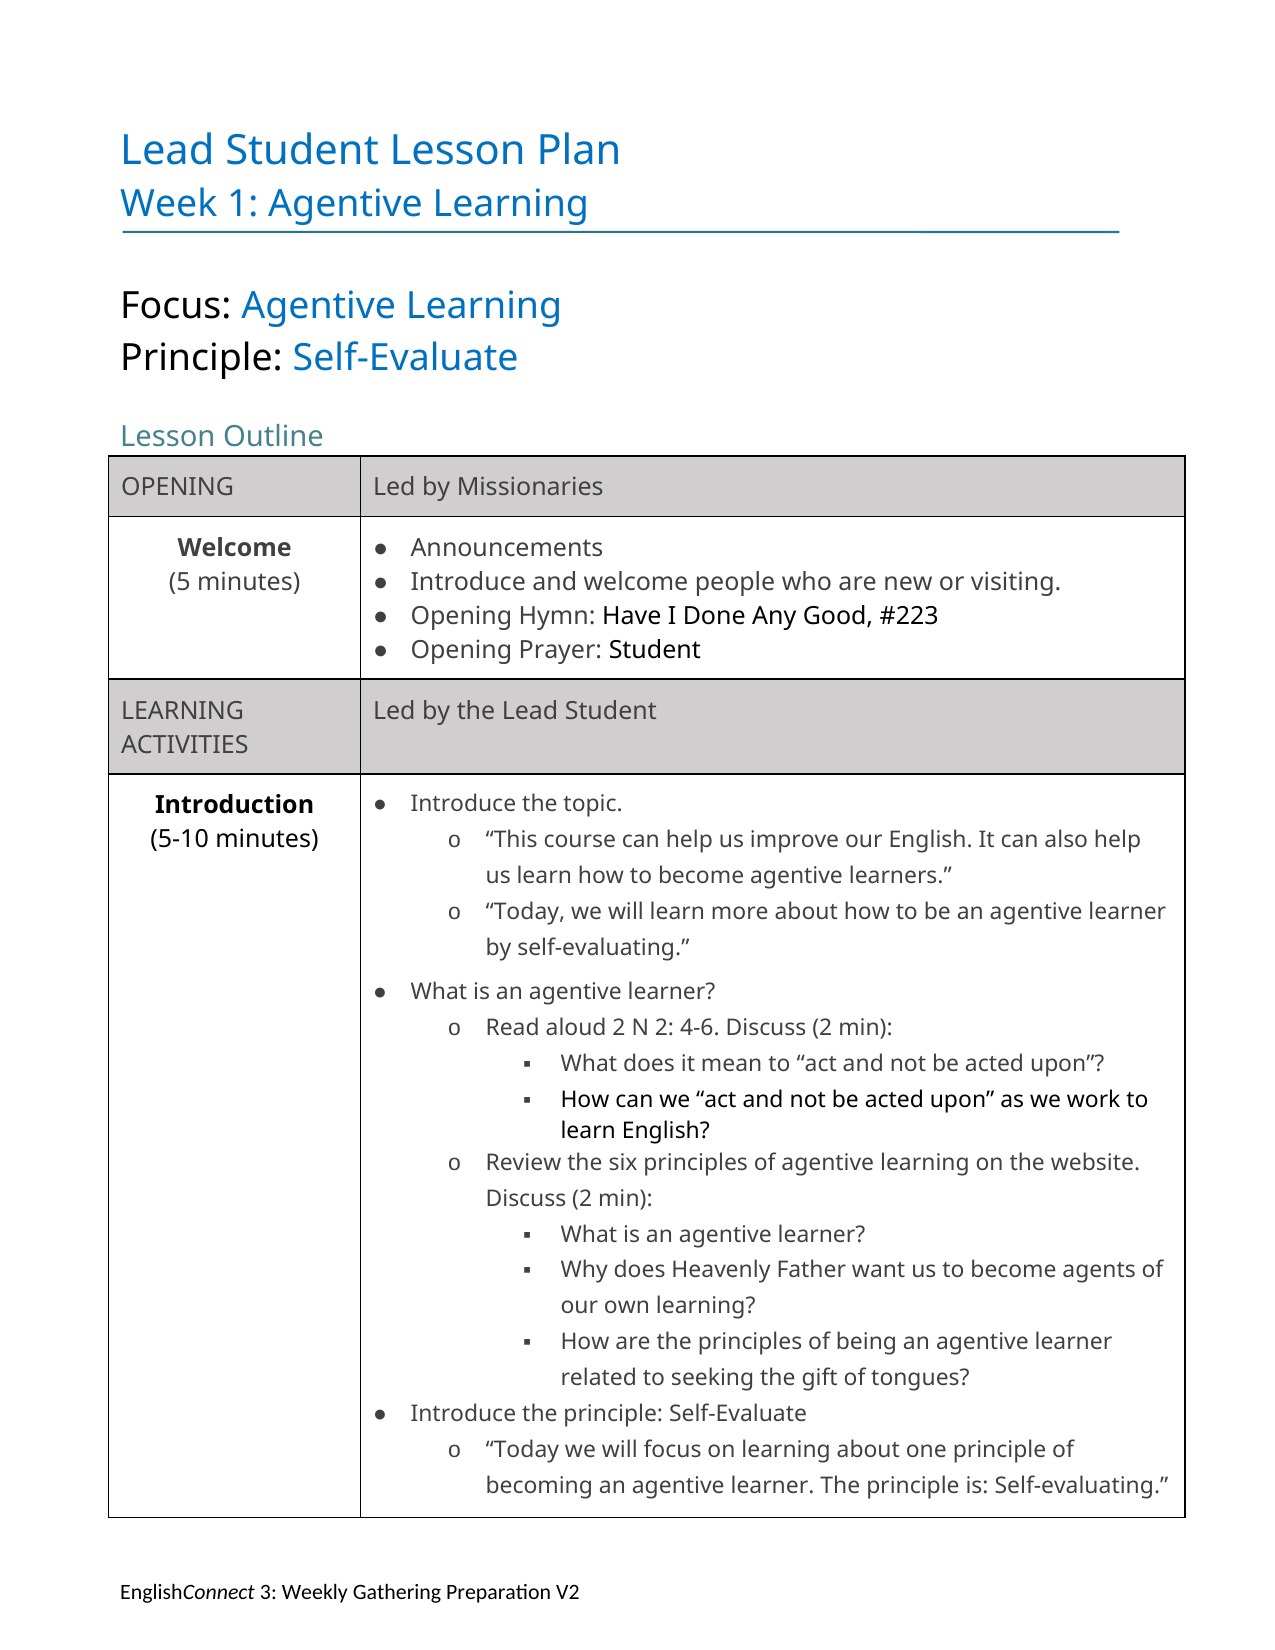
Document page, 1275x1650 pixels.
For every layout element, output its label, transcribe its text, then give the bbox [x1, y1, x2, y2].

subtitle Week 1: Agentive Learning [120, 177, 1155, 228]
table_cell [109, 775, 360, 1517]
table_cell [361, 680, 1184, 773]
subtitle Principle: Self-Evaluate [120, 330, 1155, 381]
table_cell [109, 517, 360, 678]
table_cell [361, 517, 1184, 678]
subtitle Focus: Agentive Learning [120, 279, 1155, 330]
subtitle Lesson Outline [120, 415, 1155, 455]
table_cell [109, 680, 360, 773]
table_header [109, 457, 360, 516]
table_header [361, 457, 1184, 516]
text Lead Student Lesson Plan [120, 120, 1155, 177]
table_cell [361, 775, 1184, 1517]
